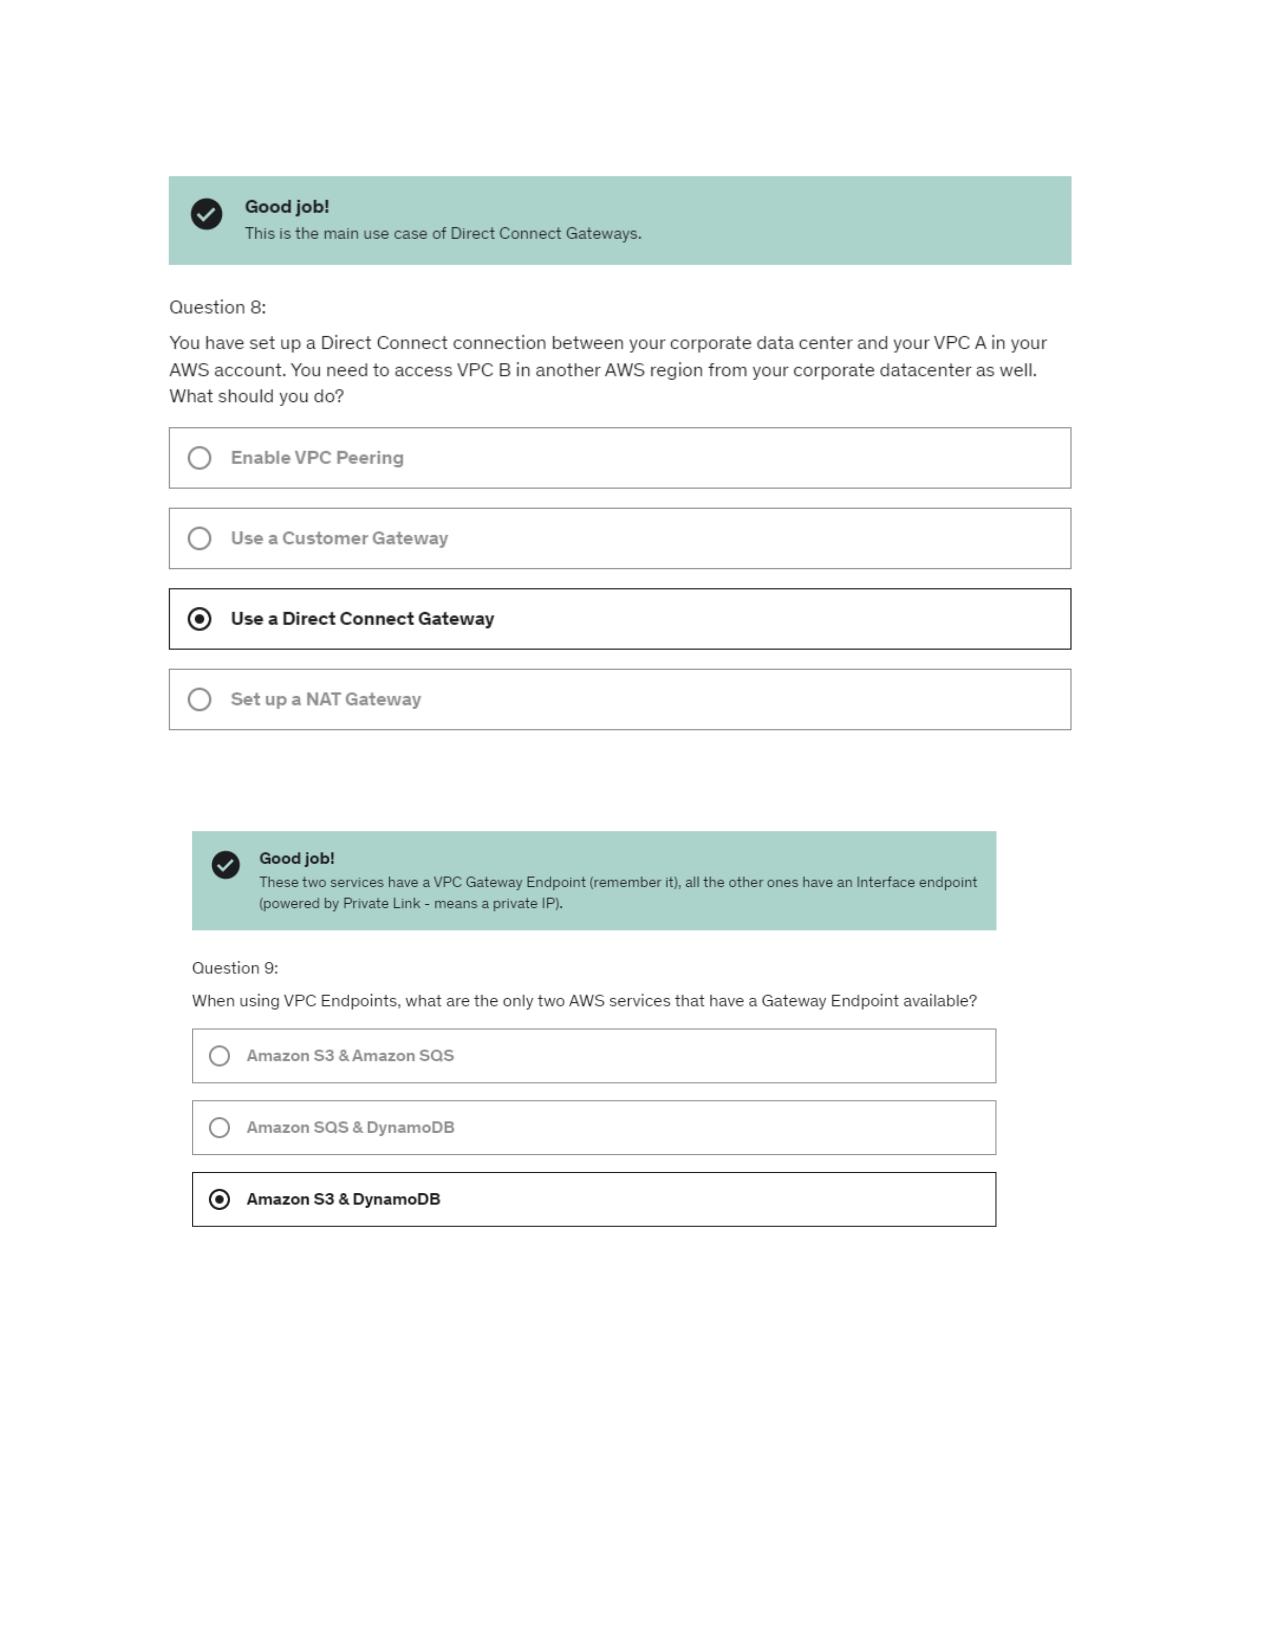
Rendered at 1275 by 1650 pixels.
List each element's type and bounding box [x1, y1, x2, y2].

picture [150, 808, 1125, 1306]
picture [150, 150, 1125, 741]
